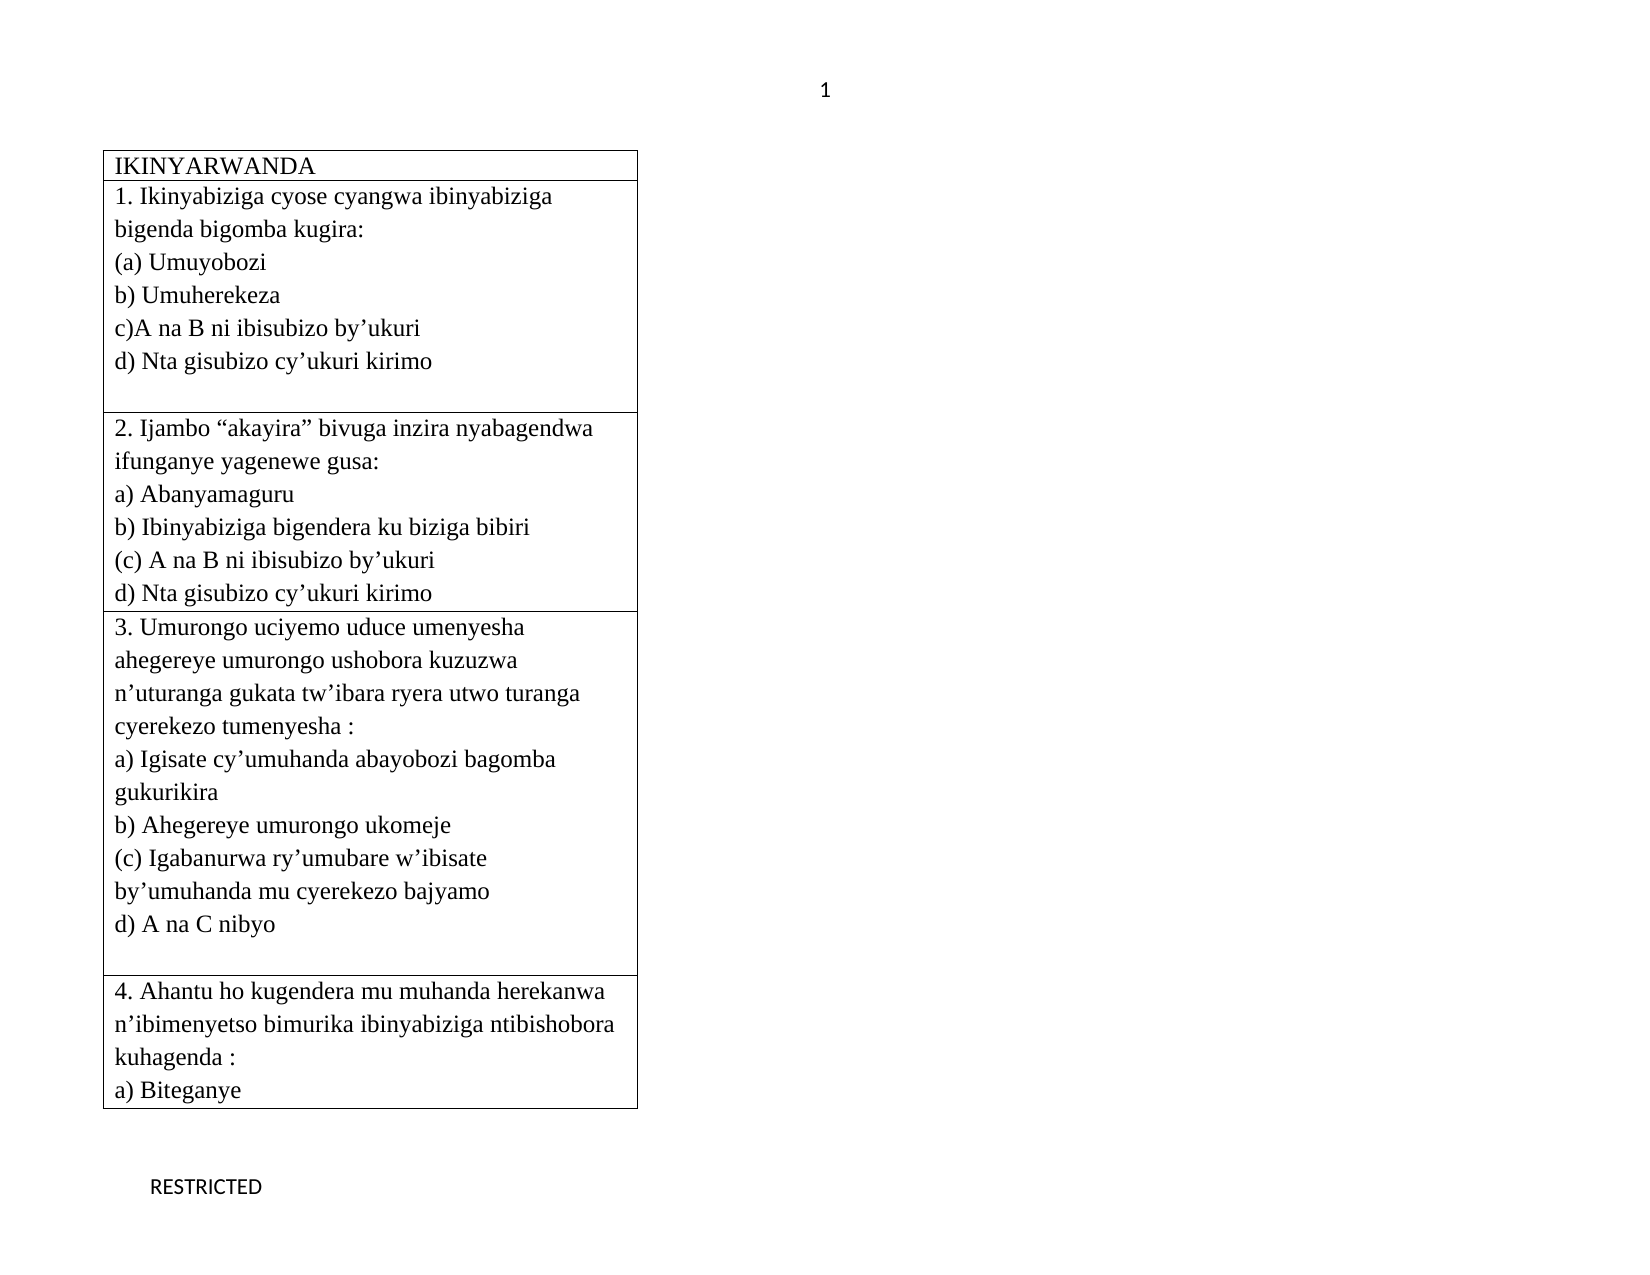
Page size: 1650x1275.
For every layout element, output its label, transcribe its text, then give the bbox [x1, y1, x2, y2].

table_header IKINYARWANDA [104, 151, 637, 180]
table_cell 1. Ikinyabiziga cyose cyangwa ibinyabiziga bigenda bigomba kugira: (a) Umuyobozi b) Umuherekeza c)A na B ni ibisubizo by’ukuri d) Nta gisubizo cy’ukuri kirimo [104, 181, 637, 412]
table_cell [104, 976, 637, 1108]
table_cell 2. Ijambo “akayira” bivuga inzira nyabagendwa ifunganye yagenewe gusa: a) Abanyamaguru b) Ibinyabiziga bigendera ku biziga bibiri (c) A na B ni ibisubizo by’ukuri d) Nta gisubizo cy’ukuri kirimo [104, 413, 637, 611]
table_cell 3. Umurongo uciyemo uduce umenyesha ahegereye umurongo ushobora kuzuzwa n’uturanga gukata tw’ibara ryera utwo turanga cyerekezo tumenyesha : a) Igisate cy’umuhanda abayobozi bagomba gukurikira b) Ahegereye umurongo ukomeje (c) Igabanurwa ry’umubare w’ibisate by’umuhanda mu cyerekezo bajyamo d) A na C nibyo [104, 612, 637, 975]
